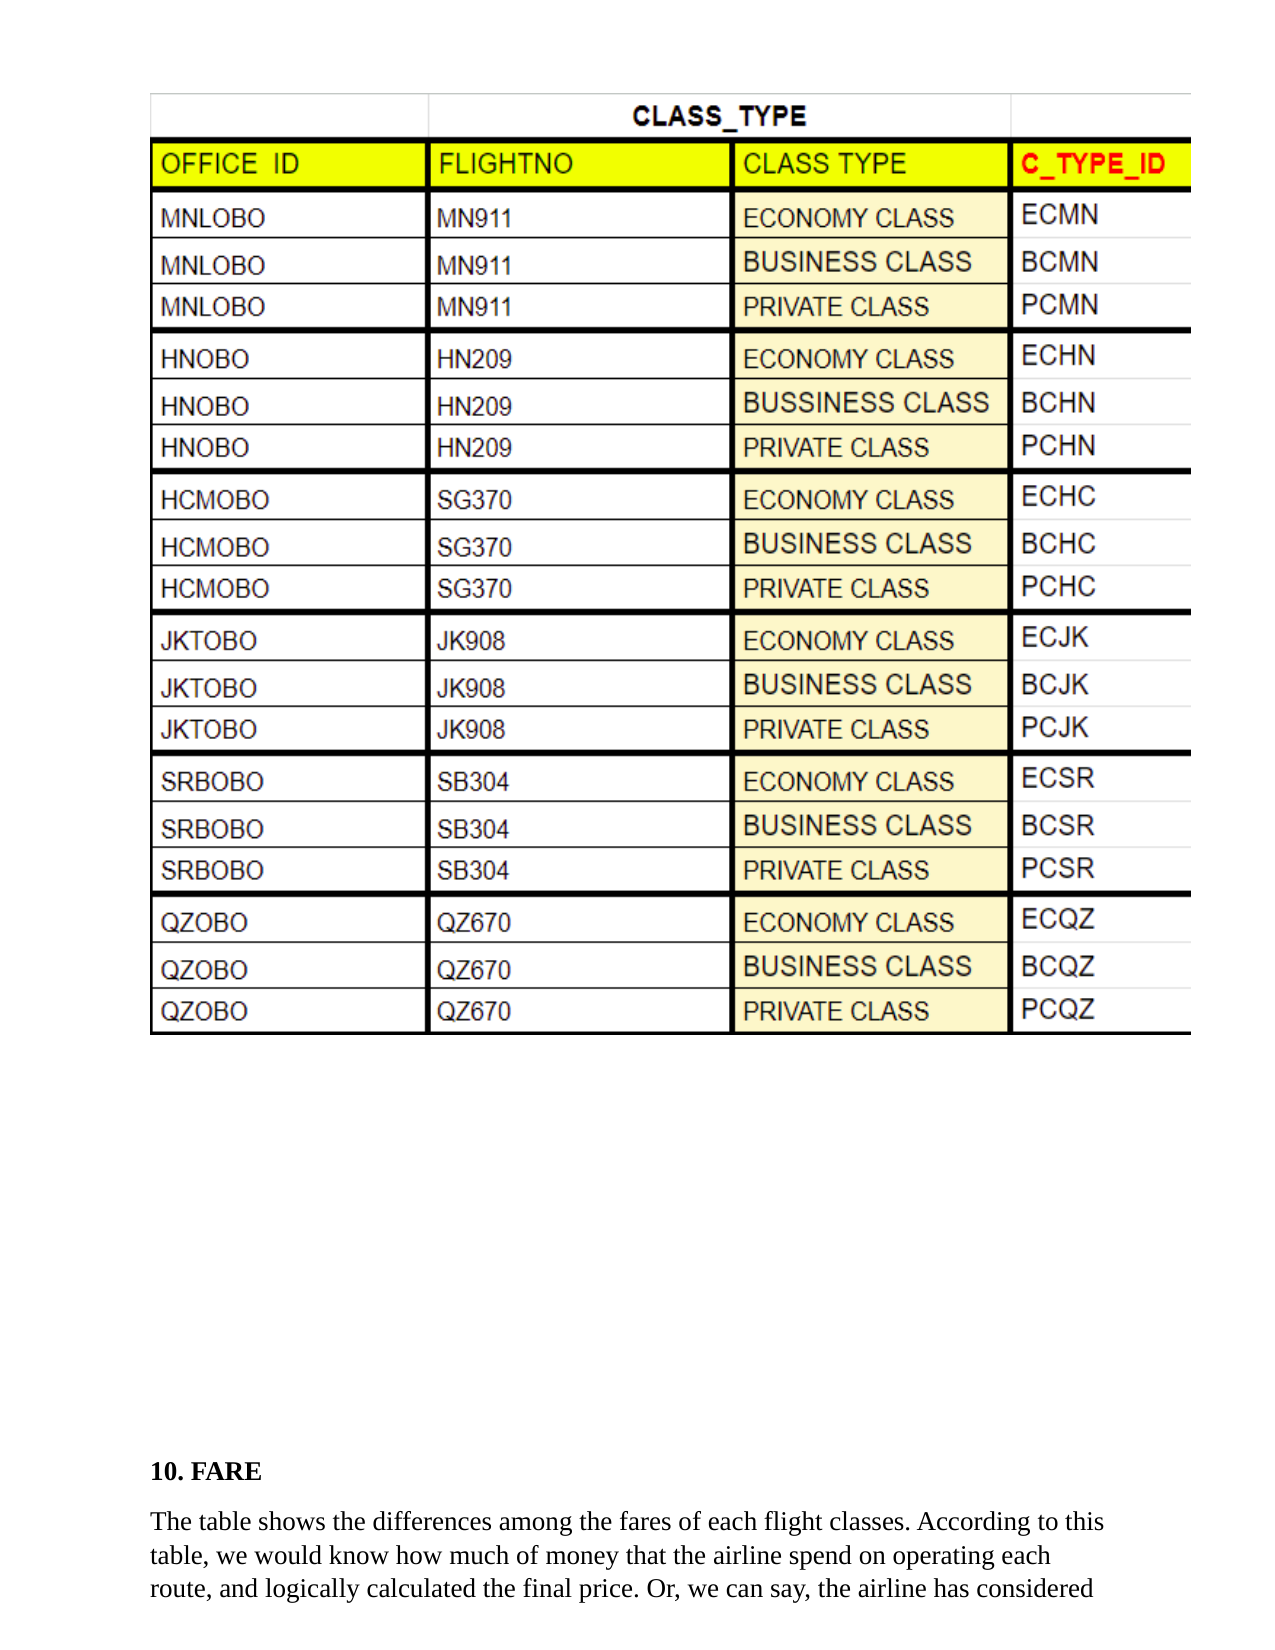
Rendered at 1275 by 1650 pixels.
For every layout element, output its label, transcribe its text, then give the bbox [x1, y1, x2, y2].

picture [150, 93, 1191, 1035]
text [150, 1505, 1116, 1603]
text 10. FARE [150, 1455, 1116, 1486]
